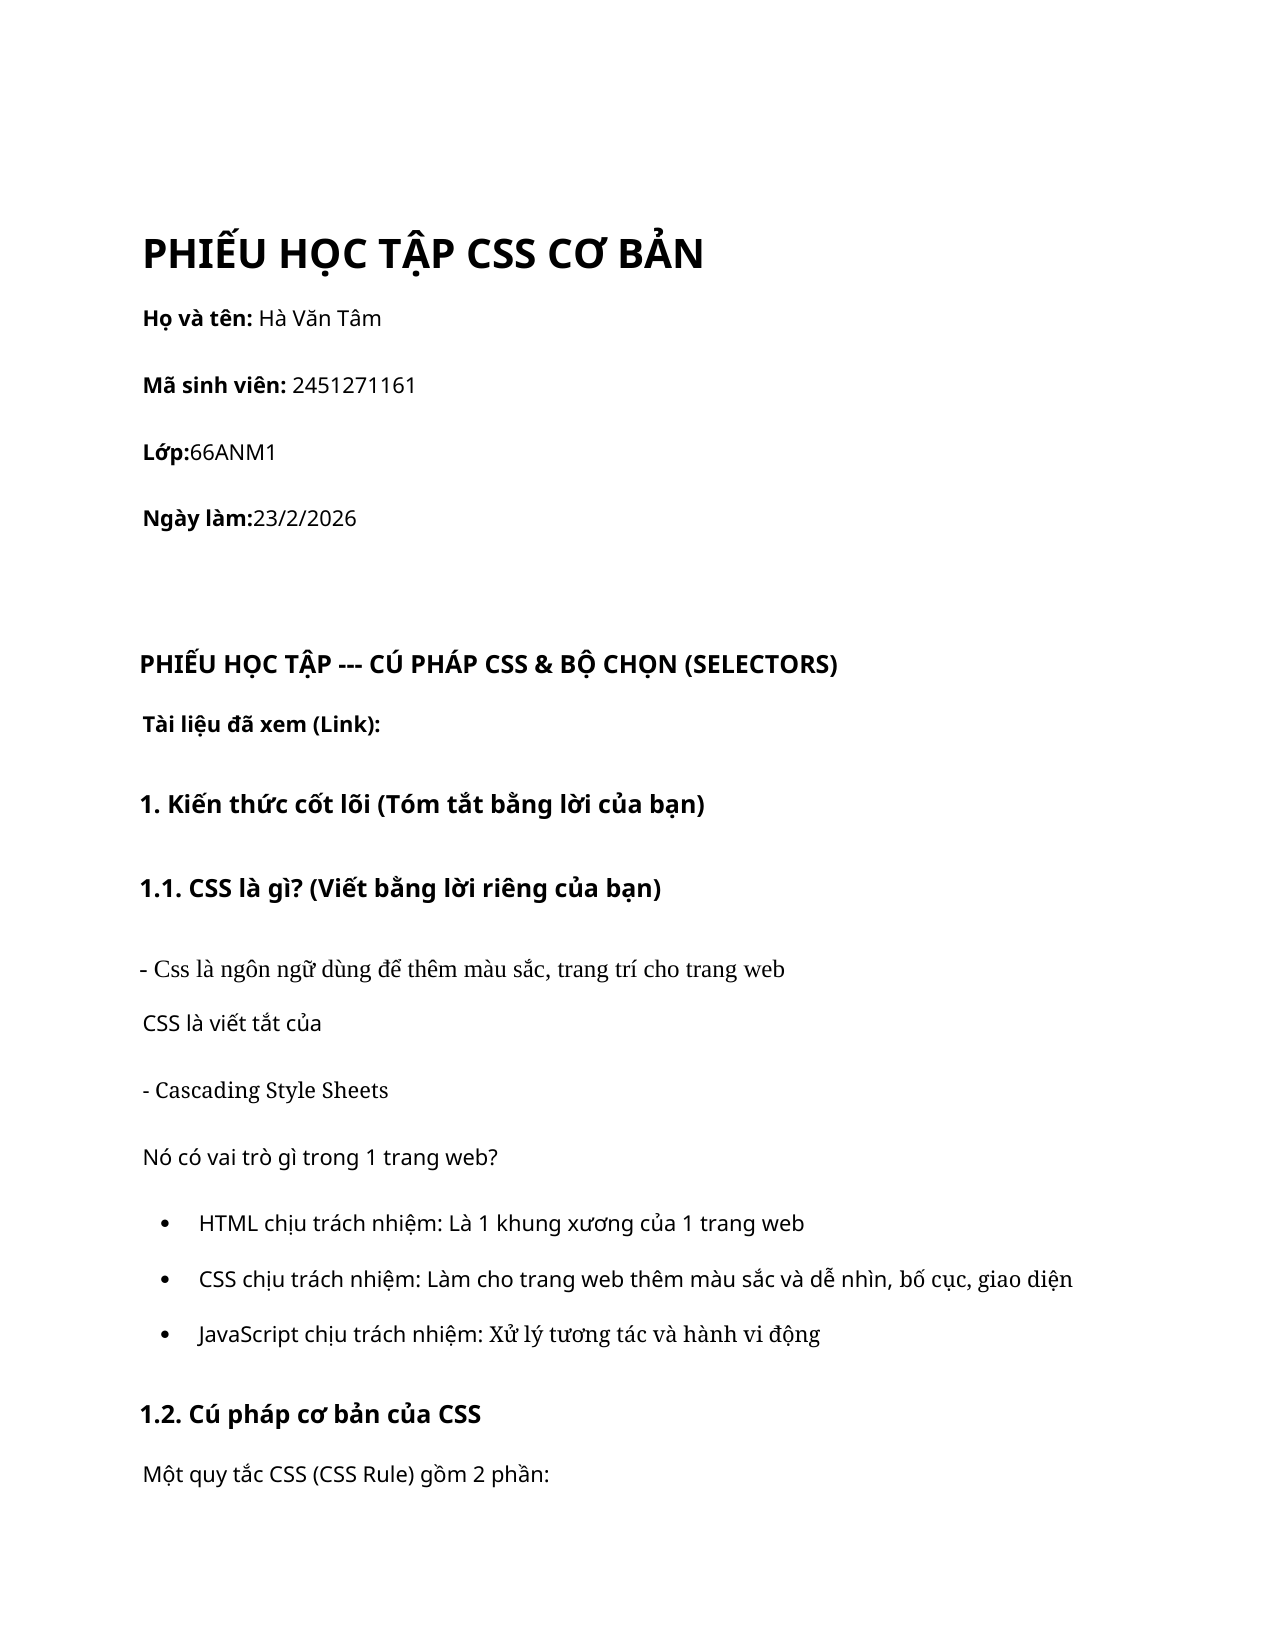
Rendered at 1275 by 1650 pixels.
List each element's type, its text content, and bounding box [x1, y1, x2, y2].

text Nó có vai trò gì trong 1 trang web? [142, 1141, 1133, 1171]
text CSS là viết tắt của [142, 1008, 1133, 1038]
text - Css là ngôn ngữ dùng để thêm màu sắc, trang trí cho trang web [139, 954, 1133, 983]
text 1. Kiến thức cốt lõi (Tóm tắt bằng lời của bạn) [139, 787, 1133, 821]
text Tài liệu đã xem (Link): [142, 709, 1133, 739]
text Một quy tắc CSS (CSS Rule) gồm 2 phần: [142, 1459, 1133, 1488]
text Lớp:66ANM1 [142, 436, 1133, 466]
text 1.2. Cú pháp cơ bản của CSS [139, 1397, 1133, 1431]
text PHIẾU HỌC TẬP CSS CƠ BẢN [142, 225, 1133, 280]
text Mã sinh viên: 2451271161 [142, 370, 1133, 400]
text - Cascading Style Sheets [142, 1075, 1133, 1105]
text 1.1. CSS là gì? (Viết bằng lời riêng của bạn) [139, 870, 1133, 904]
list JavaScript chịu trách nhiệm: Xử lý tương tác và hành vi động [161, 1319, 1133, 1349]
text Ngày làm:23/2/2026 [142, 503, 1133, 533]
text Họ và tên: Hà Văn Tâm [142, 303, 1133, 333]
list HTML chịu trách nhiệm: Là 1 khung xương của 1 trang web [161, 1208, 1133, 1238]
text PHIẾU HỌC TẬP --- CÚ PHÁP CSS & BỘ CHỌN (SELECTORS) [139, 647, 1133, 681]
list CSS chịu trách nhiệm: Làm cho trang web thêm màu sắc và dễ nhìn, bố cục, giao diện [161, 1264, 1133, 1293]
